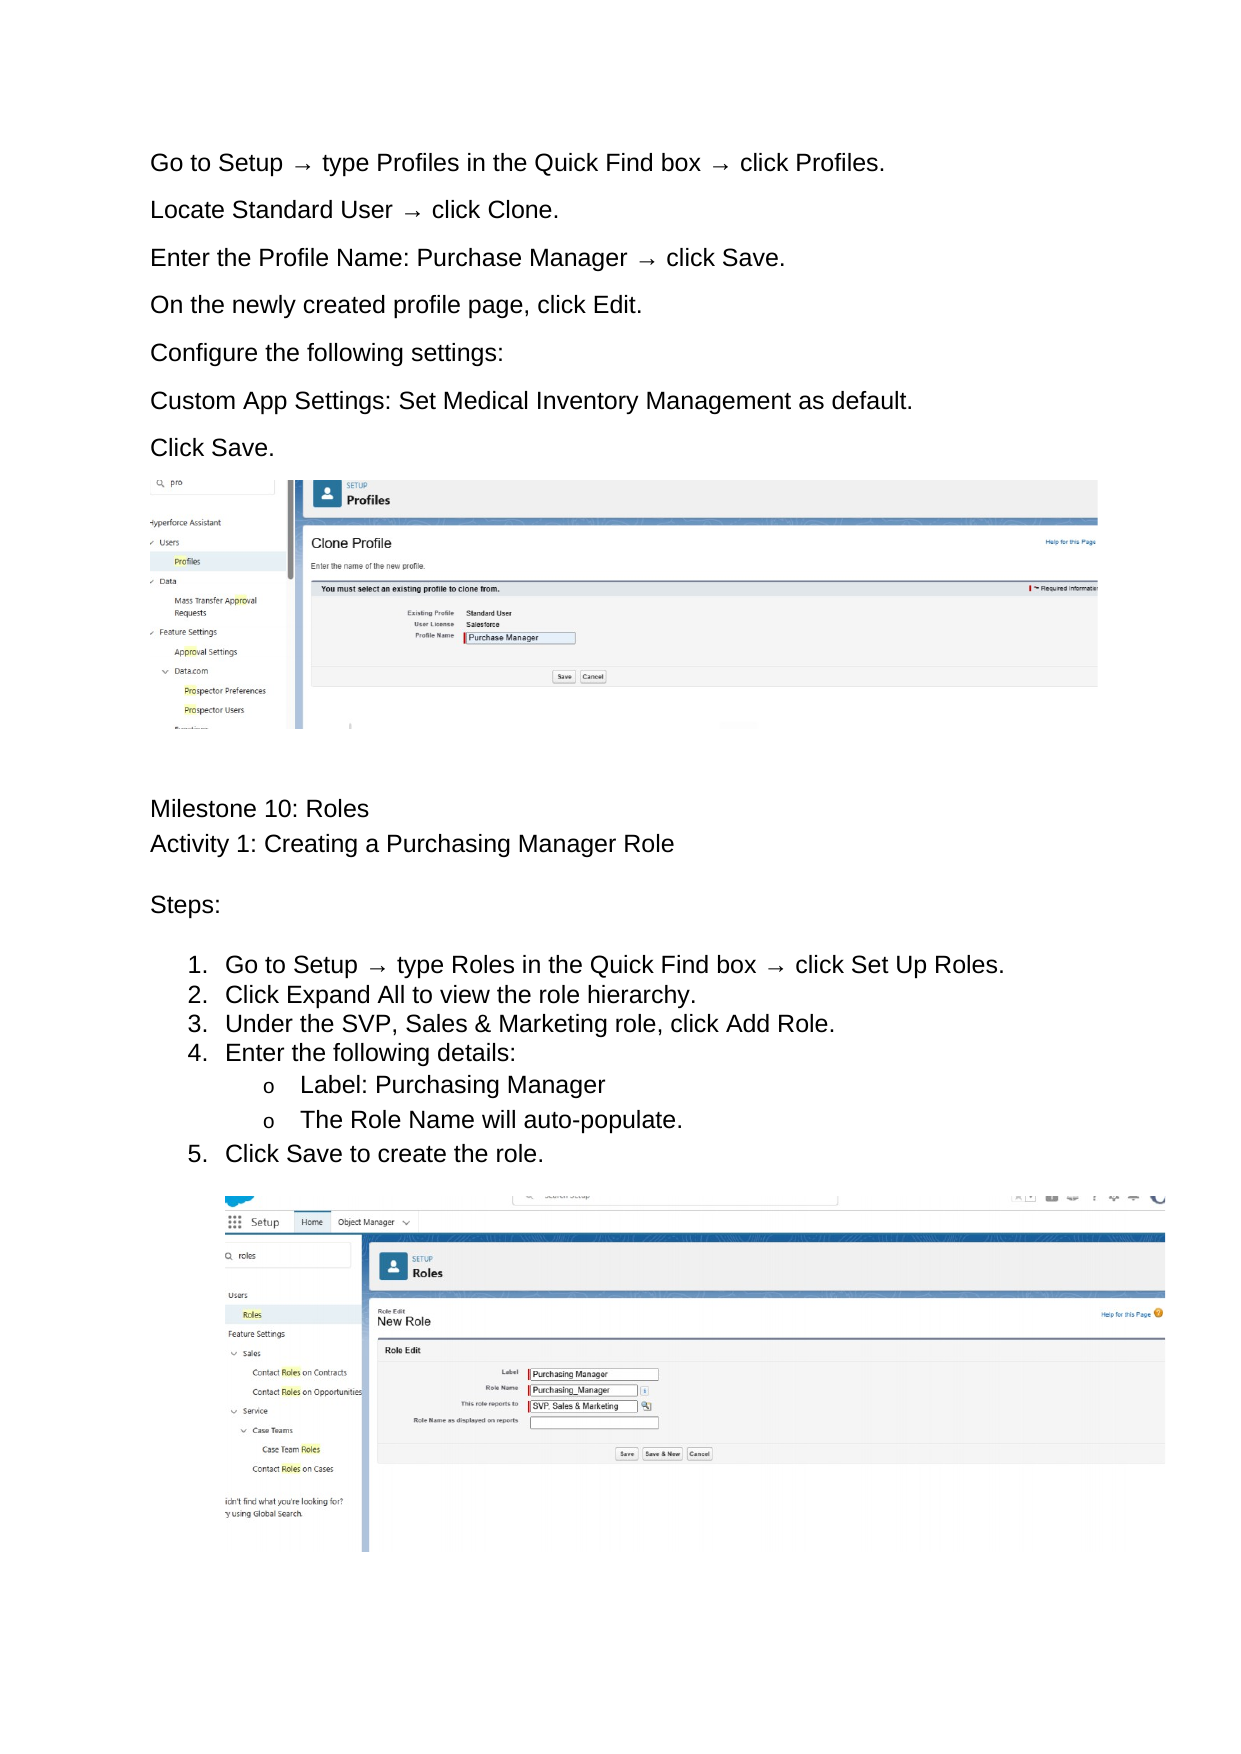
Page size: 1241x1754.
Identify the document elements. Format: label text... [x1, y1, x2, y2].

text Activity 1: Creating a Purchasing Manager Role Steps: [150, 829, 730, 918]
text Go to Setup → type Profiles in the Quick Find box → click Profiles. Locate Standard User → click Clone. [150, 148, 953, 224]
list Click Expand All to view the role hierarchy. [187, 980, 1166, 1009]
picture [225, 1196, 1166, 1552]
text Milestone 10: Roles [150, 794, 1166, 823]
picture [150, 480, 1098, 729]
list Click Save to create the role. [187, 1139, 1166, 1167]
list The Role Name will auto-populate. [262, 1105, 1166, 1134]
list Go to Setup → type Roles in the Quick Find box → click Set Up Roles. [187, 950, 1166, 979]
list Enter the following details: [187, 1038, 1166, 1066]
text Enter the Profile Name: Purchase Manager → click Save. On the newly created profile page, click Edit. [150, 243, 811, 319]
text Configure the following settings: [150, 338, 1166, 367]
text Custom App Settings: Set Medical Inventory Management as default. Click Save. [150, 386, 953, 462]
list Under the SVP, Sales & Marketing role, click Add Role. [187, 1009, 1166, 1038]
list Label: Purchasing Manager [262, 1070, 1166, 1100]
